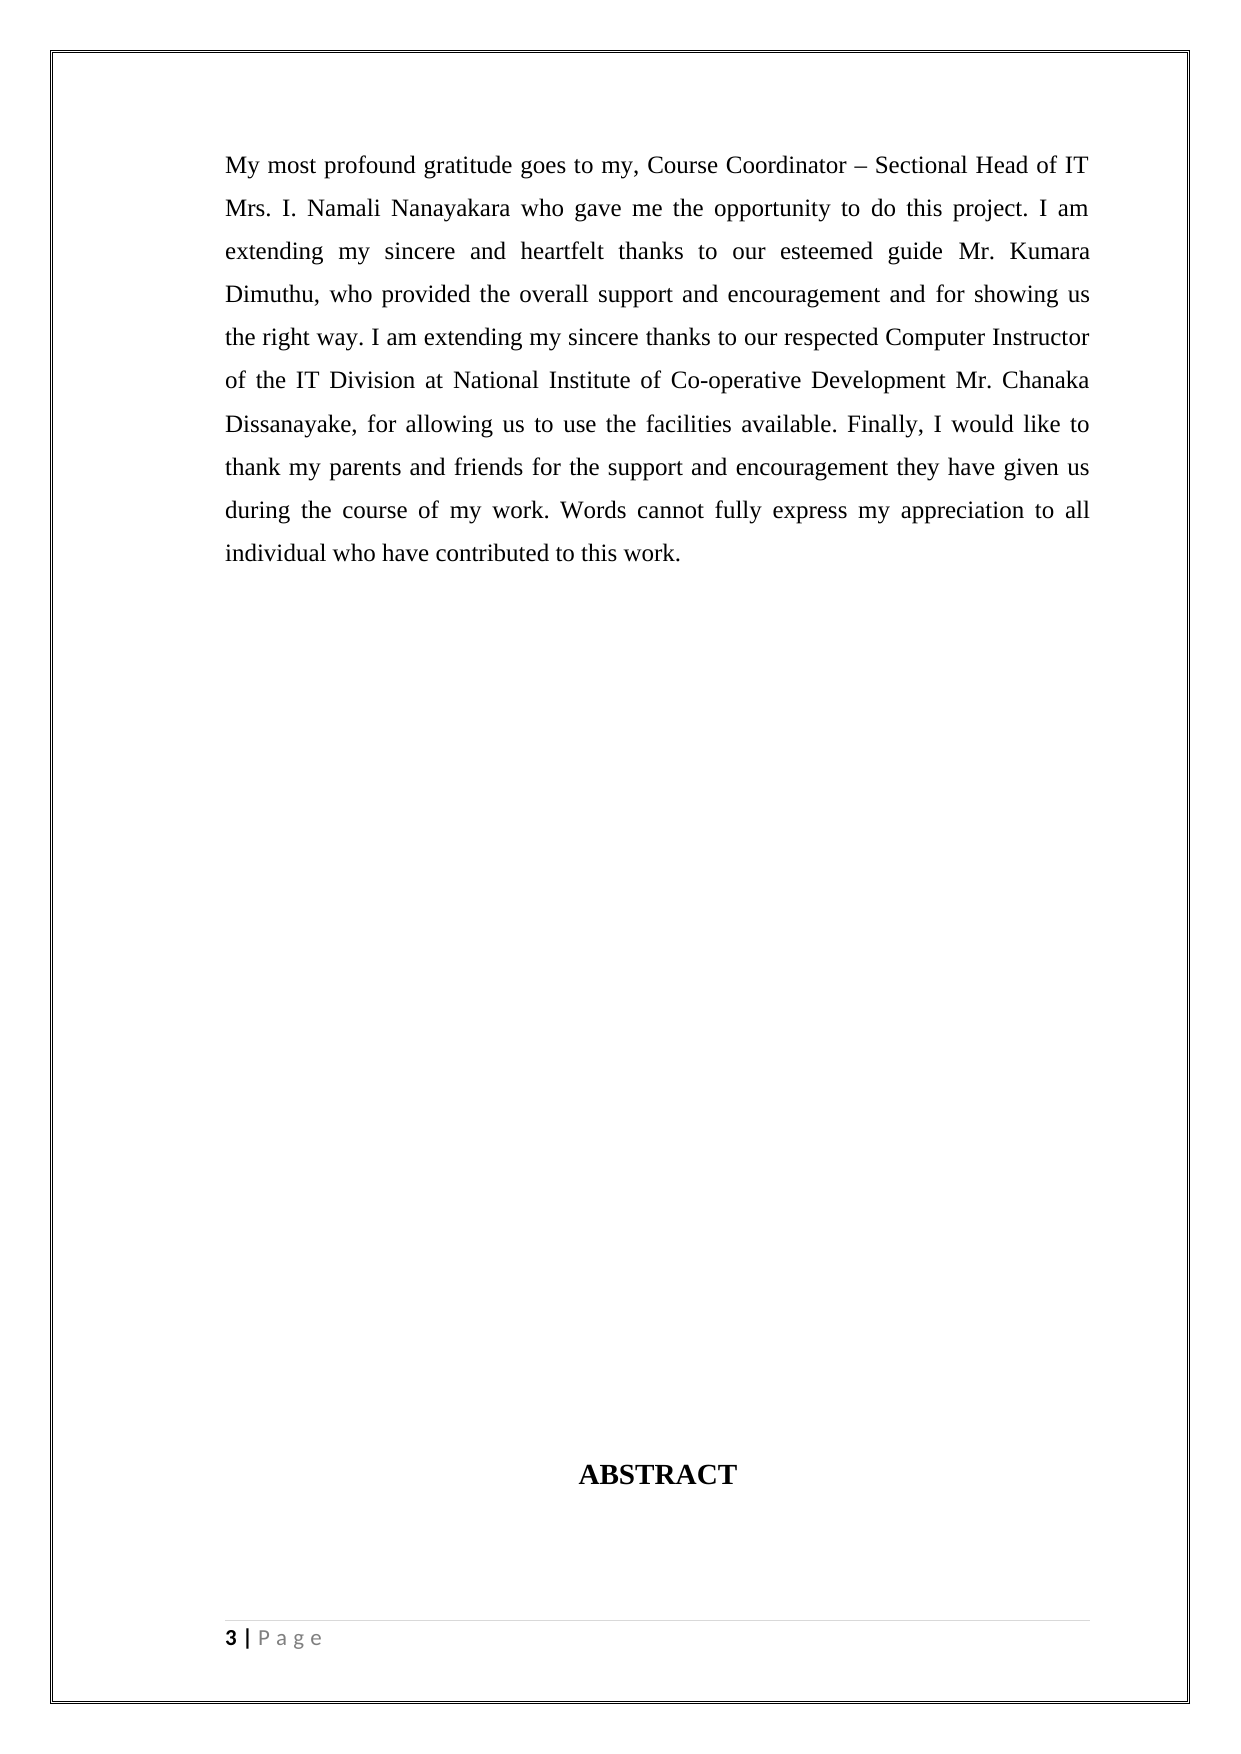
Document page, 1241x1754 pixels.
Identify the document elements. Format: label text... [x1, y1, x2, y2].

text My most profound gratitude goes to my, Course Coordinator – Sectional Head of IT Mrs. I. Namali Nanayakara who gave me the opportunity to do this project. I am extending my sincere and heartfelt thanks to our esteemed guide Mr. Kumara Dimuthu, who provided the overall support and encouragement and for showing us the right way. I am extending my sincere thanks to our respected Computer Instructor of the IT Division at National Institute of Co-operative Development Mr. Chanaka Dissanayake, for allowing us to use the facilities available. Finally, I would like to thank my parents and friends for the support and encouragement they have given us during the course of my work. Words cannot fully express my appreciation to all individual who have contributed to this work. [225, 150, 1090, 567]
subtitle ABSTRACT [225, 1457, 1090, 1491]
